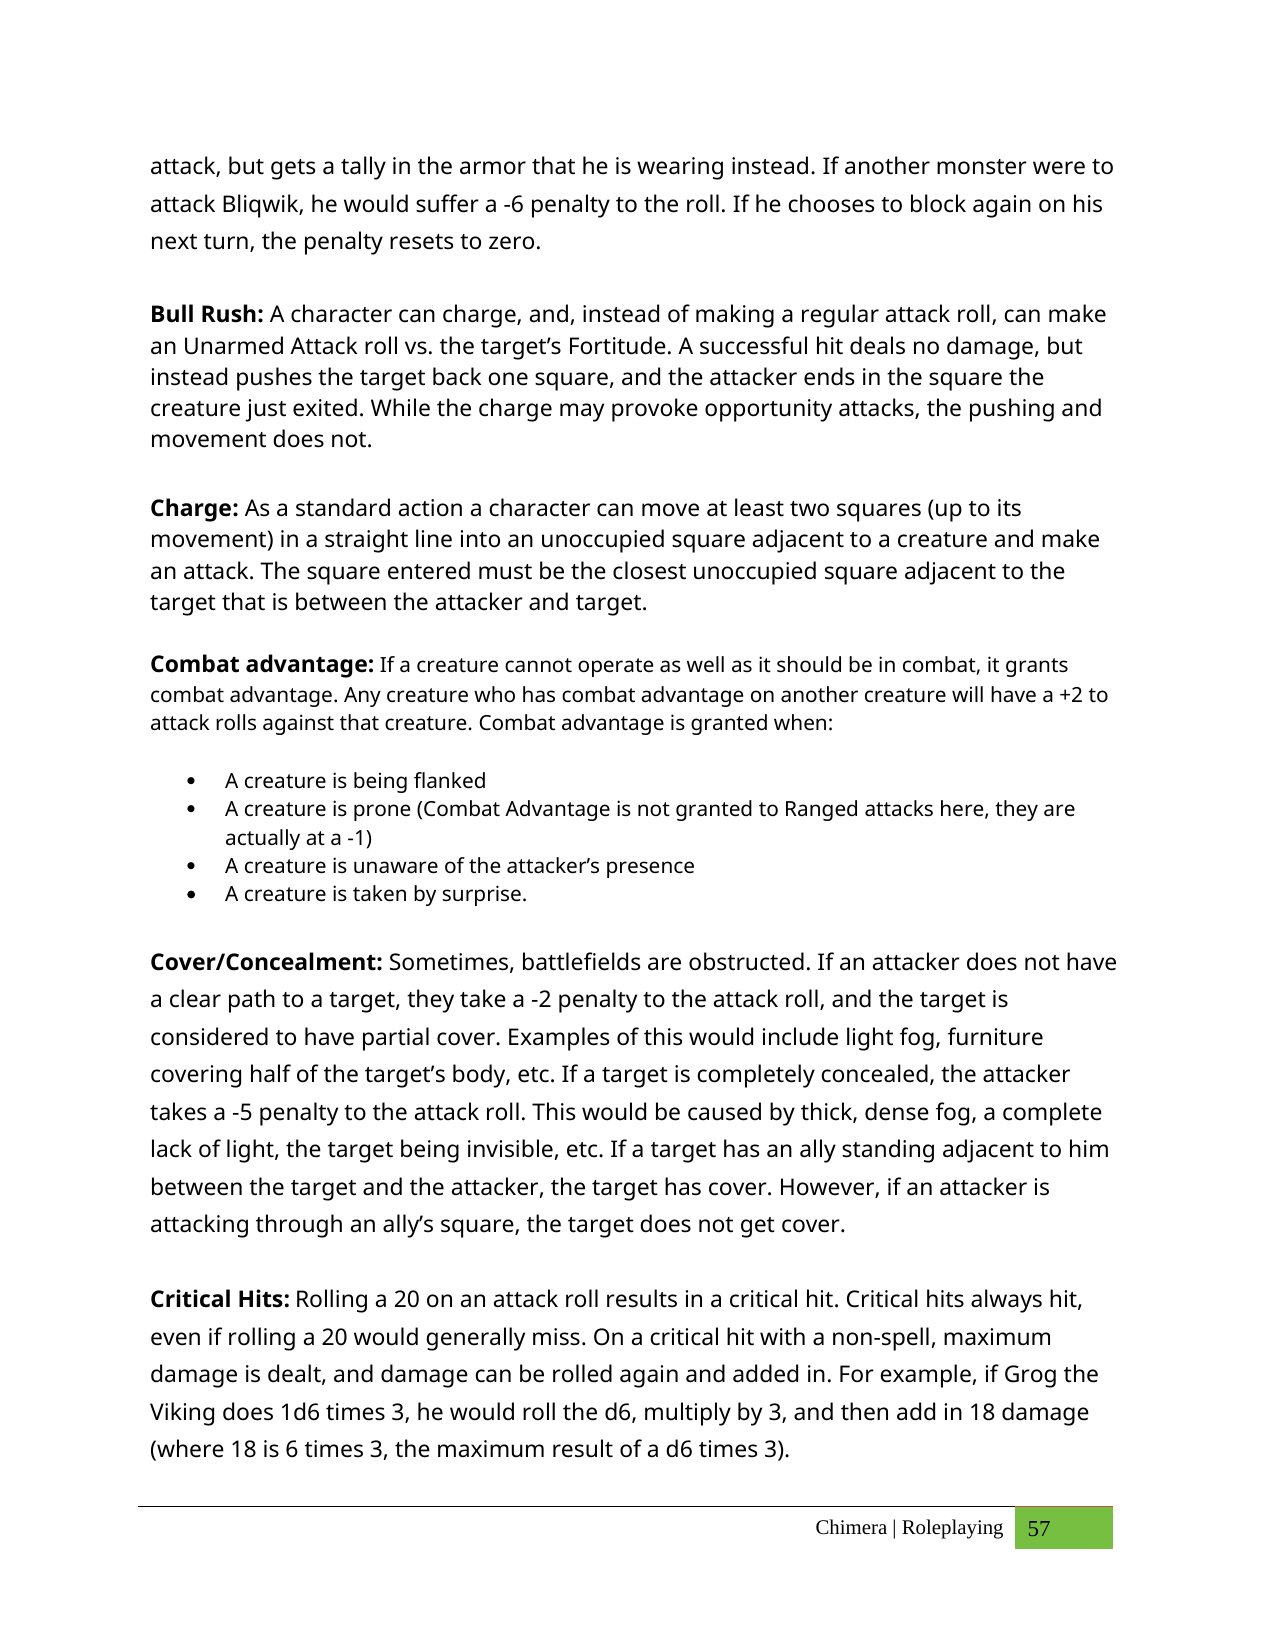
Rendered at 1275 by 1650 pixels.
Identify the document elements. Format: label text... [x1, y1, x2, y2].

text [150, 150, 1125, 256]
text Bull Rush: A character can charge, and, instead of making a regular attack roll, can make an Unarmed Attack roll vs. the target’s Fortitude. A successful hit deals no damage, but instead pushes the target back one square, and the attacker ends in the square the creature just exited. While the charge may provoke opportunity attacks, the pushing and movement does not. [150, 298, 1125, 455]
text Critical Hits: Rolling a 20 on an attack roll results in a critical hit. Critical hits always hit, even if rolling a 20 would generally miss. On a critical hit with a non-spell, maximum damage is dealt, and damage can be rolled again and added in. For example, if Grog the Viking does 1d6 times 3, he would roll the d6, multiply by 3, and then add in 18 damage (where 18 is 6 times 3, the maximum result of a d6 times 3). [150, 1283, 1125, 1464]
list A creature is unaware of the attacker’s presence [187, 851, 1125, 879]
text Combat advantage: If a creature cannot operate as well as it should be in combat, it grants combat advantage. Any creature who has combat advantage on another creature will have a +2 to attack rolls against that creature. Combat advantage is granted when: [150, 648, 1125, 737]
text Cover/Concealment: Sometimes, battlefields are obstructed. If an attacker does not have a clear path to a target, they take a -2 penalty to the attack roll, and the target is considered to have partial cover. Examples of this would include light fog, furniture covering half of the target’s body, etc. If a target is completely concealed, the attacker takes a -5 penalty to the attack roll. This would be caused by thick, dense fog, a complete lack of light, the target being invisible, etc. If a target has an ally standing adjacent to him between the target and the attacker, the target has cover. However, if an attacker is attacking through an ally’s square, the target does not get cover. [150, 945, 1125, 1239]
text Charge: As a standard action a character can move at least two squares (up to its movement) in a straight line into an unoccupied square adjacent to a creature and make an attack. The square entered must be the closest unoccupied square adjacent to the target that is between the attacker and target. [150, 492, 1125, 617]
list A creature is prone (Combat Advantage is not granted to Ranged attacks here, they are actually at a -1) [187, 794, 1125, 851]
list A creature is taken by surprise. [187, 879, 1125, 908]
list A creature is being flanked [187, 766, 1125, 794]
